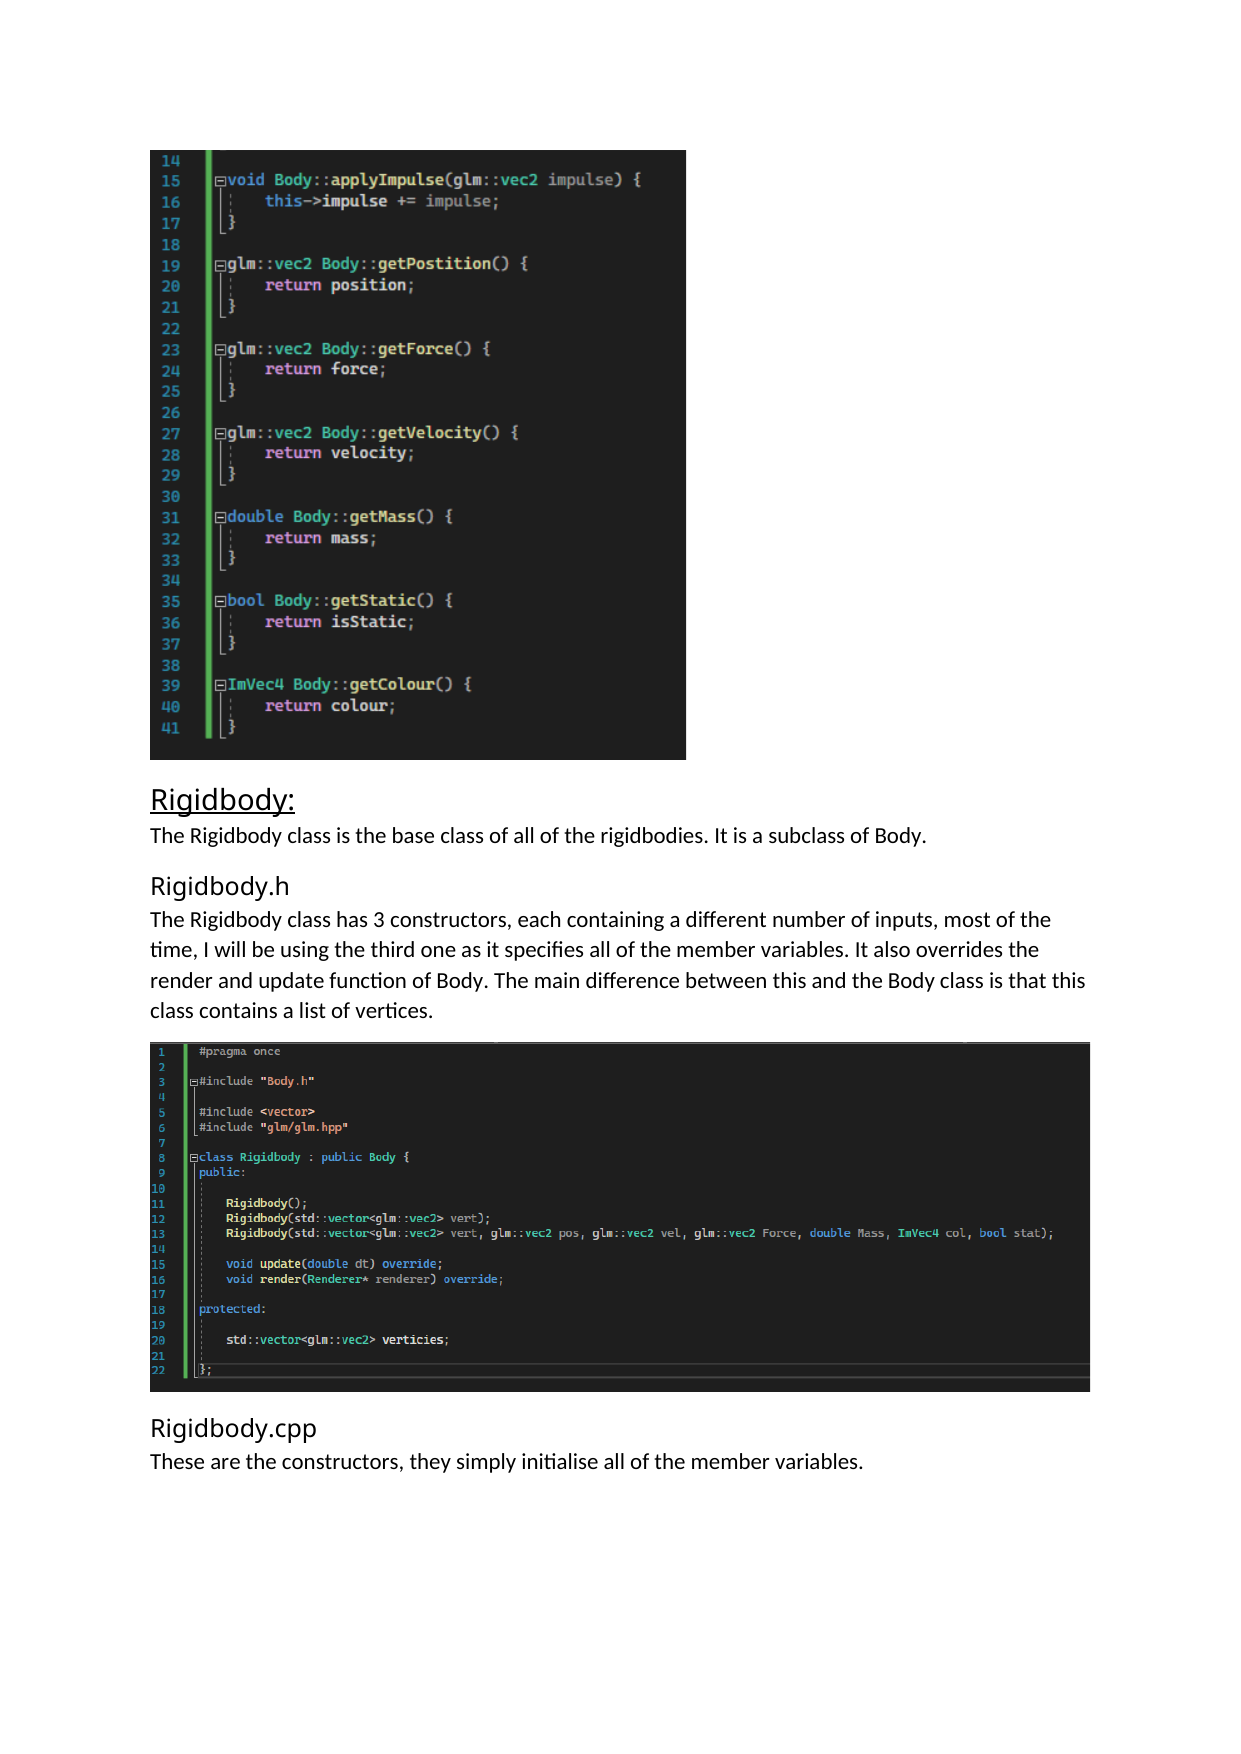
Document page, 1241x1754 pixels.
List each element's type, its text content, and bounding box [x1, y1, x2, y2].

subtitle Rigidbody.cpp [150, 1411, 1090, 1444]
subtitle Rigidbody: [150, 779, 1090, 818]
picture [150, 1042, 1091, 1392]
text The Rigidbody class has 3 constructors, each containing a different number of inputs, most of the time, I will be using the third one as it specifies all of the member variables. It also overrides the render and update function of Body. The main difference between this and the Body class is that this class contains a list of vertices. [150, 905, 1090, 1024]
text The Rigidbody class is the base class of all of the rigidbodies. It is a subclass of Body. [150, 822, 1090, 850]
subtitle Rigidbody.h [150, 868, 1090, 903]
picture [150, 150, 687, 760]
text These are the constructors, they simply initialise all of the member variables. [150, 1447, 1090, 1475]
